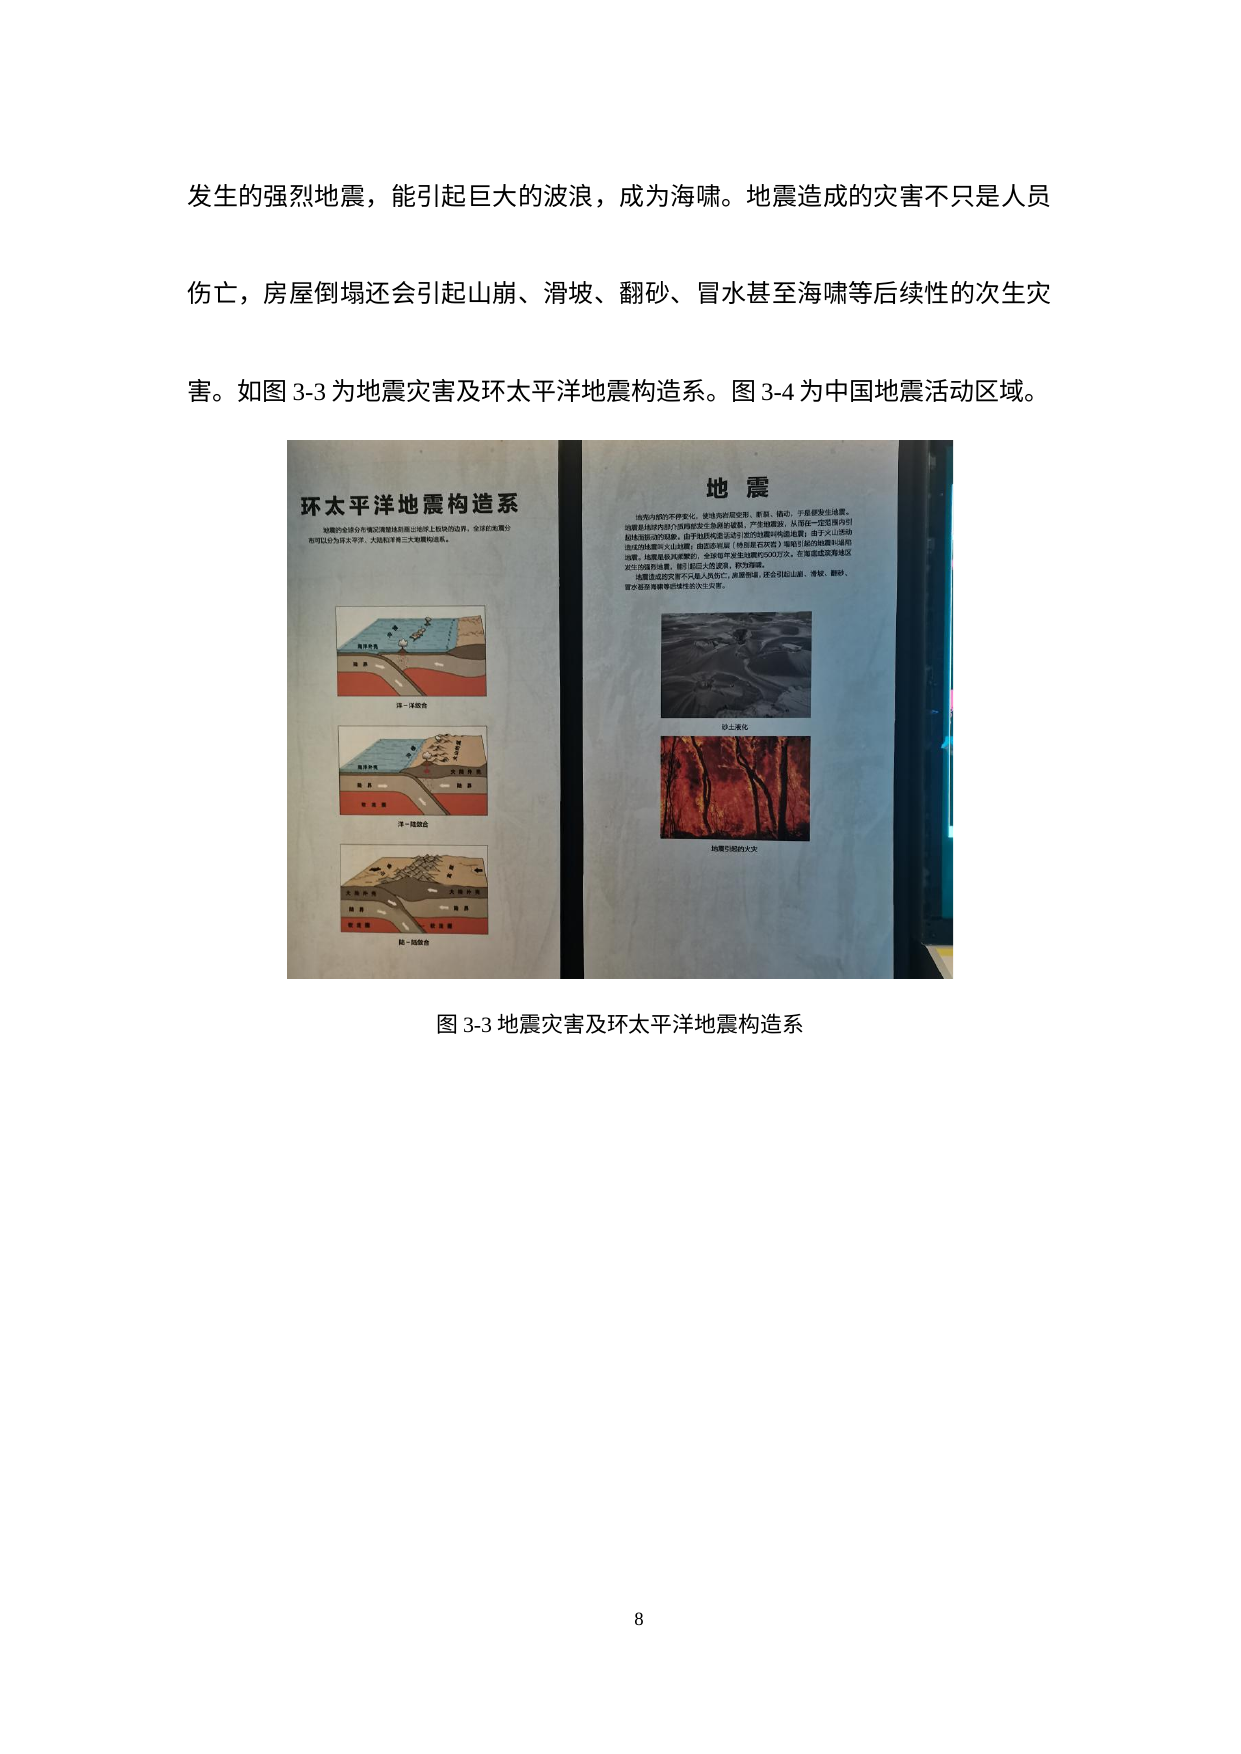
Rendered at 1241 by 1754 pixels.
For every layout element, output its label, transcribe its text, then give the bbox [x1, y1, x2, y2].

text 图3-3 地震灾害及环太平洋地震构造系 [187, 1007, 1053, 1039]
picture [945, 731, 954, 842]
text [187, 162, 1053, 422]
picture [945, 903, 954, 910]
picture [287, 440, 954, 979]
